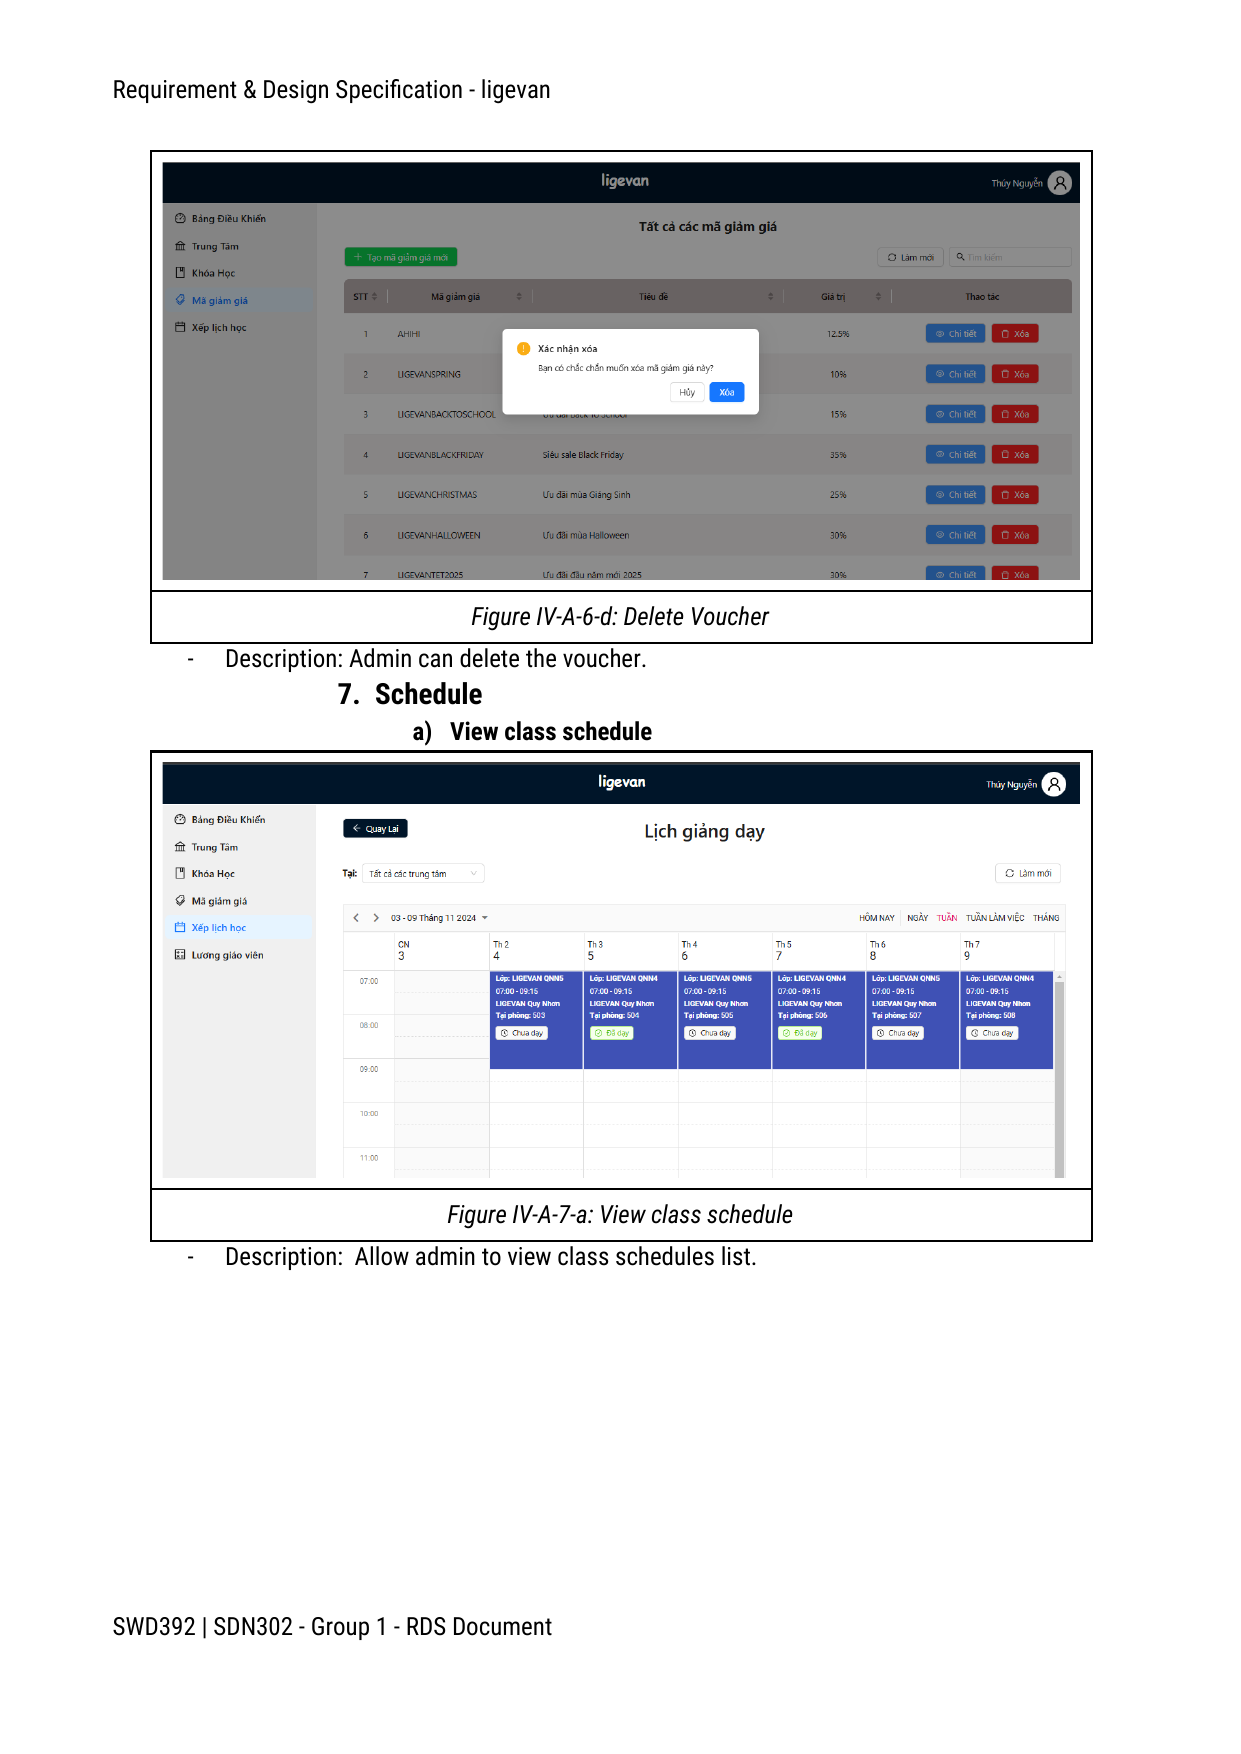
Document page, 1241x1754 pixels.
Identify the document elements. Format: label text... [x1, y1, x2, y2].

subtitle View class schedule [412, 717, 1090, 746]
picture [162, 762, 1080, 1178]
picture [162, 162, 1080, 580]
list Description: Admin can delete the voucher. [187, 644, 1090, 673]
list Description: Allow admin to view class schedules list. [187, 1242, 1090, 1271]
table_cell Figure IV-A-6-d: Delete Voucher [152, 592, 1091, 642]
table_header [152, 753, 1091, 1188]
table_header [152, 152, 1091, 589]
subtitle Schedule [337, 677, 1090, 712]
table_cell Figure IV-A-7-a: View class schedule [152, 1190, 1091, 1240]
